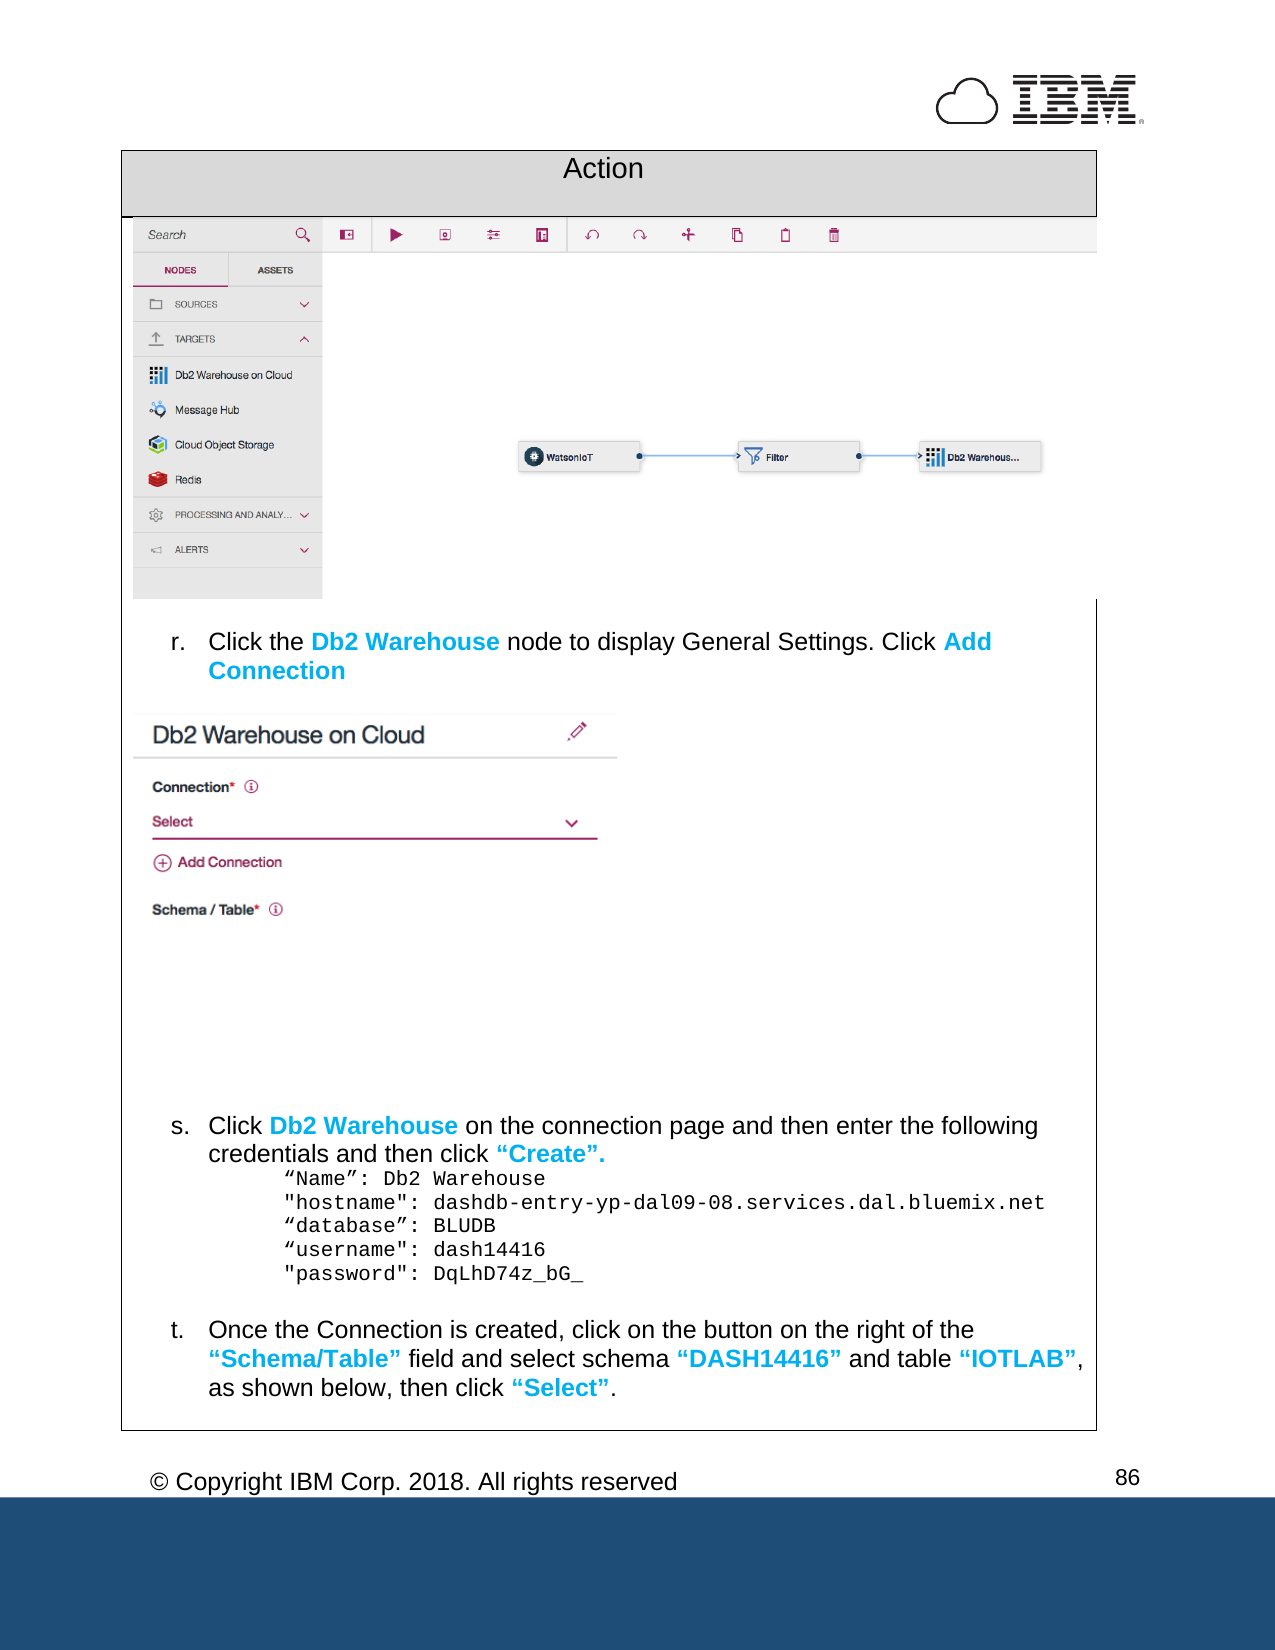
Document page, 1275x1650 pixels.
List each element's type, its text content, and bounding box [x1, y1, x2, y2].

picture [133, 713, 618, 1077]
picture [933, 76, 1001, 124]
picture [133, 217, 1097, 599]
picture [1013, 75, 1144, 124]
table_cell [122, 218, 1096, 1430]
table_header Action [122, 151, 1096, 216]
